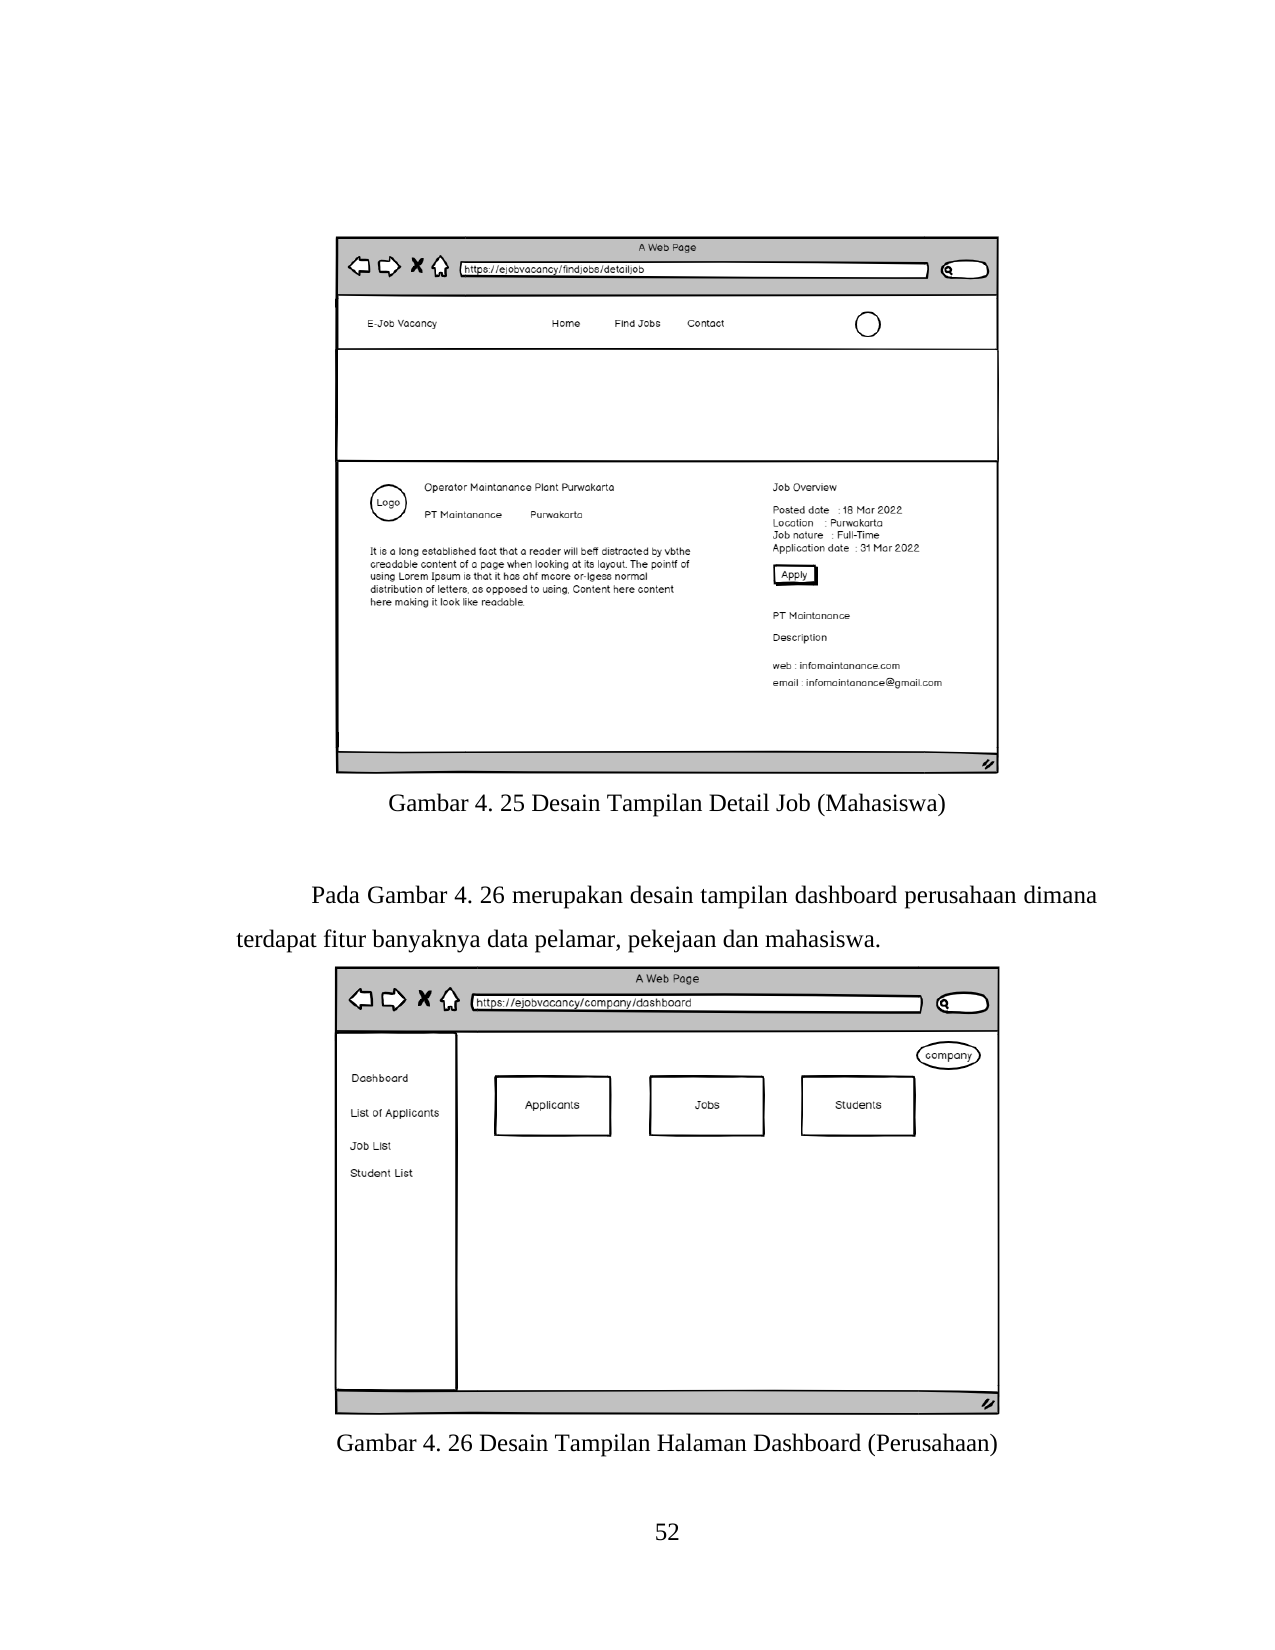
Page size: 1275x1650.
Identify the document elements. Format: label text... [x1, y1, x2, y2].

text Gambar 4. 26 Desain Tampilan Halaman Dashboard (Perusahaan) [236, 1428, 1098, 1457]
text Pada Gambar 4. 26 merupakan desain tampilan dashboard perusahaan dimana terdapat fitur banyaknya data pelamar, pekejaan dan mahasiswa. [236, 881, 1098, 952]
picture [335, 236, 999, 774]
text Gambar 4. 25 Desain Tampilan Detail Job (Mahasiswa) [236, 788, 1098, 817]
picture [334, 966, 1000, 1415]
